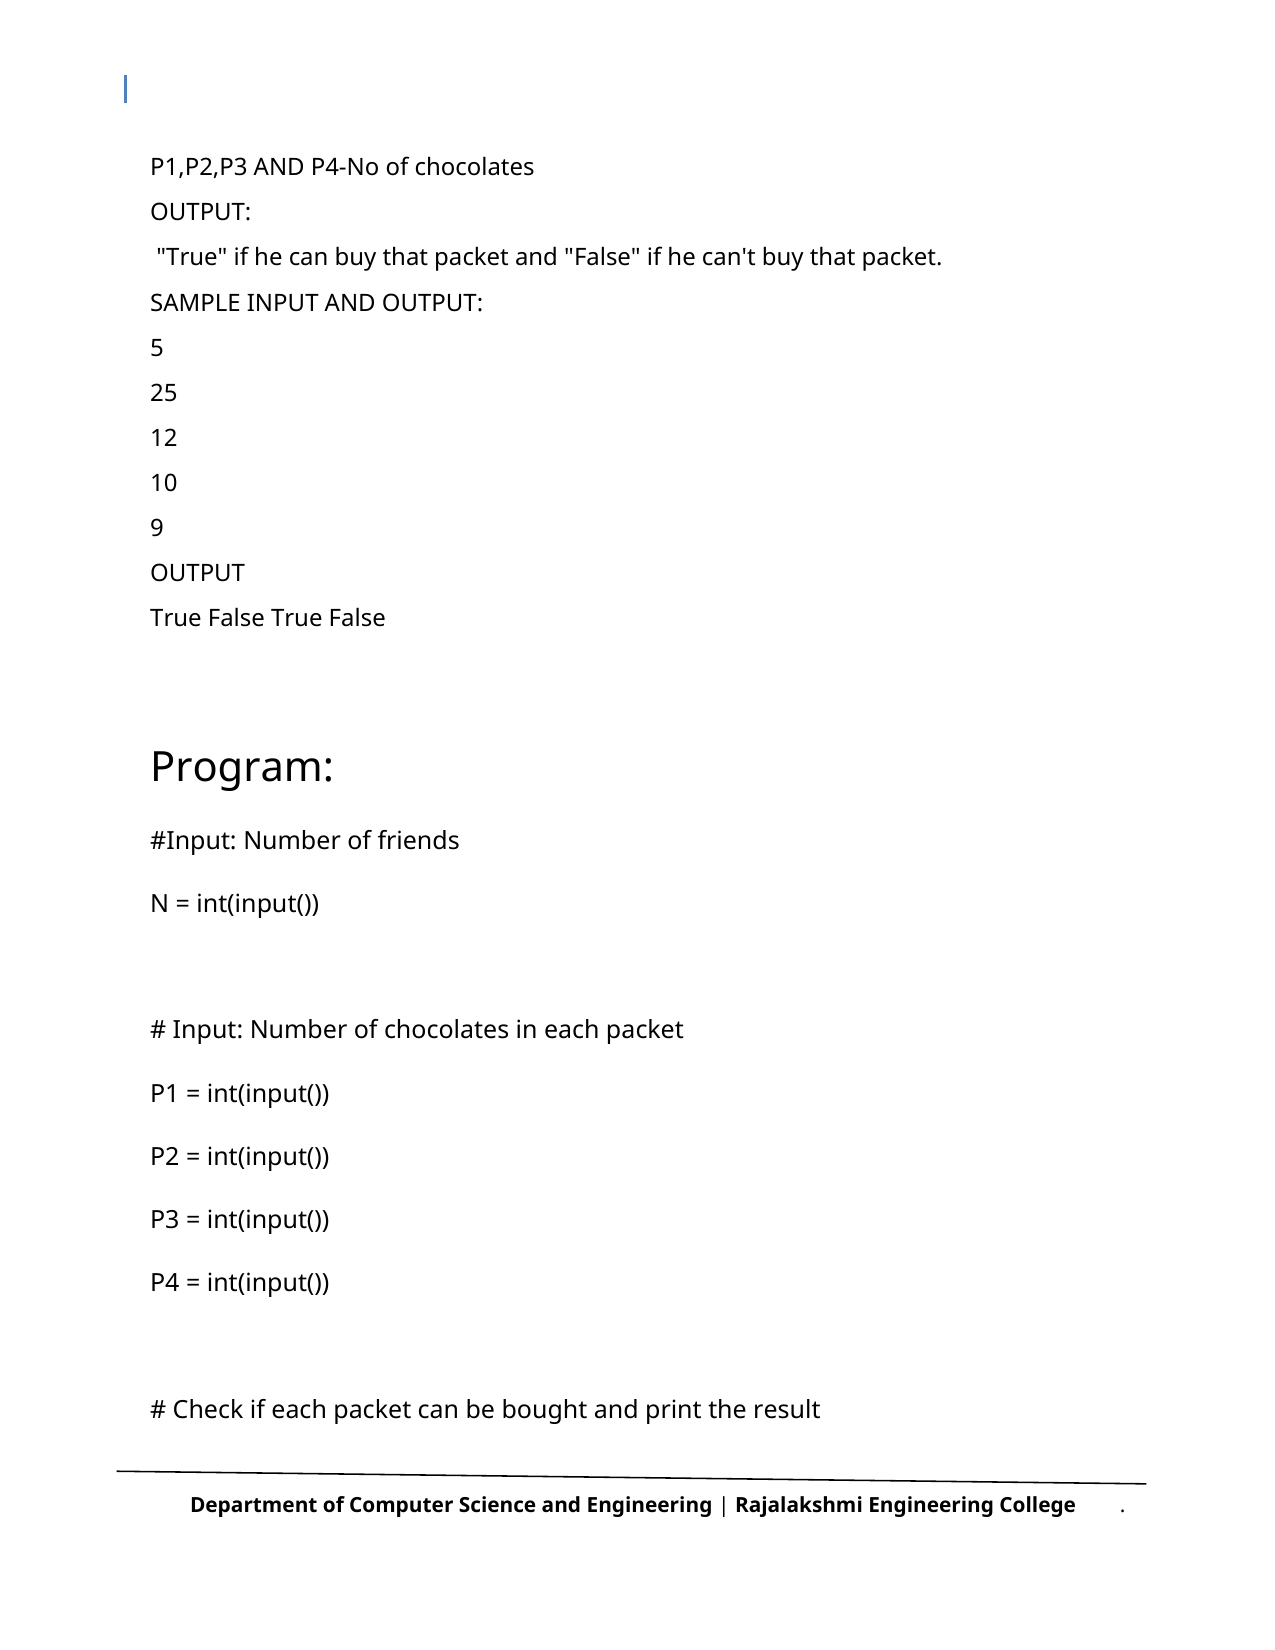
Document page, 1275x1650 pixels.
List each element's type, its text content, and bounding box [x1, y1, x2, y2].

text SAMPLE INPUT AND OUTPUT: [150, 285, 1125, 318]
text P1 = int(input()) [150, 1075, 1125, 1109]
text Program: [150, 736, 1125, 793]
text N = int(input()) [150, 886, 1125, 919]
text P2 = int(input()) [150, 1138, 1125, 1172]
text 10 [150, 466, 1125, 498]
text True False True False [150, 601, 1125, 634]
text 9 [150, 511, 1125, 543]
text P1,P2,P3 AND P4-No of chocolates [150, 150, 1125, 183]
text "True" if he can buy that packet and "False" if he can't buy that packet. [150, 240, 1125, 273]
text P3 = int(input()) [150, 1202, 1125, 1236]
text 25 [150, 376, 1125, 408]
text # Input: Number of chocolates in each packet [150, 1012, 1125, 1046]
text #Input: Number of friends [150, 822, 1125, 856]
text P4 = int(input()) [150, 1265, 1125, 1299]
text 12 [150, 421, 1125, 453]
text # Check if each packet can be bought and print the result [150, 1391, 1125, 1425]
text OUTPUT: [150, 195, 1125, 228]
text 5 [150, 330, 1125, 363]
text OUTPUT [150, 556, 1125, 588]
